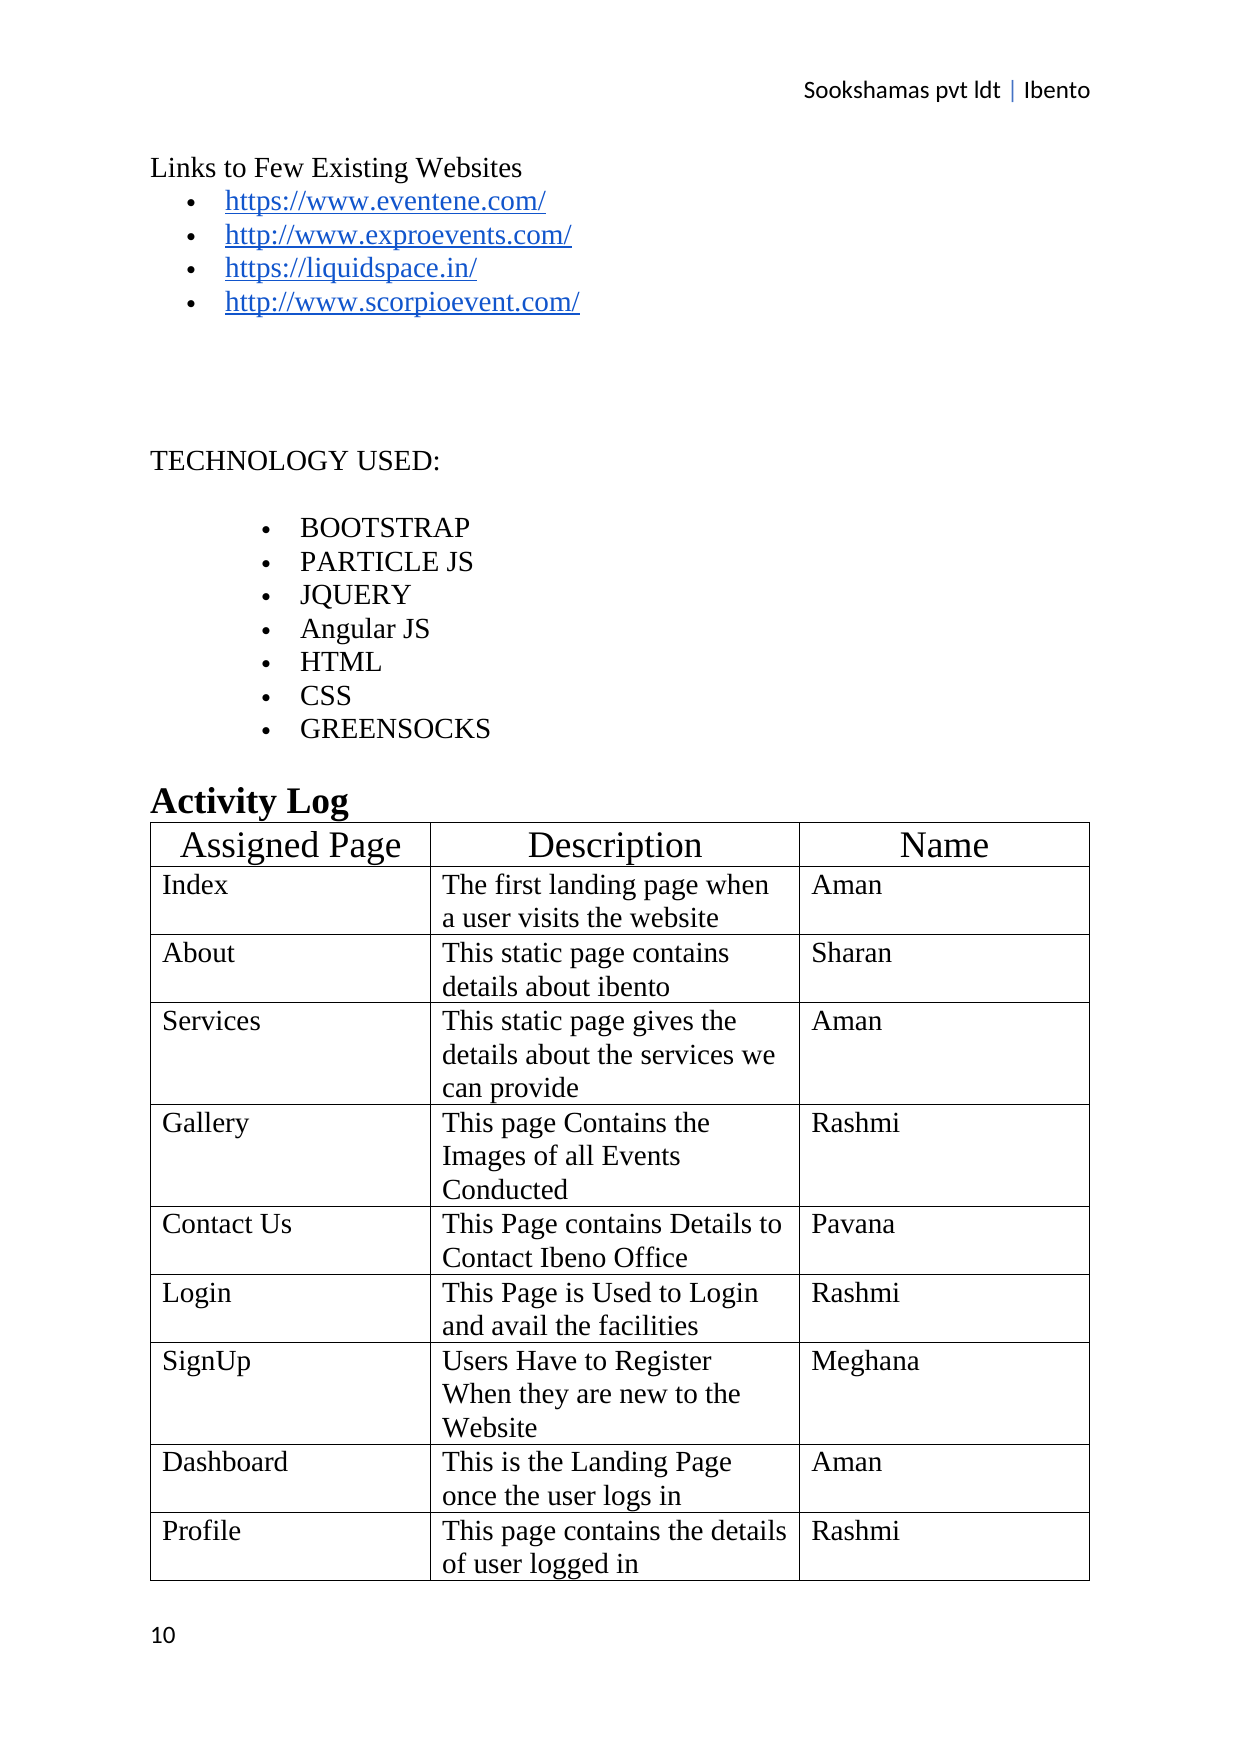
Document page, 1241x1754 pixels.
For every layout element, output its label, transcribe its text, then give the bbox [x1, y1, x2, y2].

table_cell This is the Landing Page once the user logs in [431, 1445, 799, 1512]
list Angular JS [262, 611, 1090, 644]
table_cell Contact Us [151, 1207, 430, 1274]
list https://liquidspace.in/ [187, 251, 1090, 284]
table_cell Users Have to Register When they are new to the Website [431, 1343, 799, 1443]
table_cell Services [151, 1003, 430, 1104]
table_cell Meghana [800, 1343, 1089, 1443]
table_cell This static page contains details about ibento [431, 935, 799, 1002]
table_cell This Page is Used to Login and avail the facilities [431, 1275, 799, 1342]
text Links to Few Existing Websites [150, 150, 1090, 183]
table_cell Rashmi [800, 1513, 1089, 1580]
table_cell This page Contains the Images of all Events Conducted [431, 1105, 799, 1206]
table_cell Dashboard [151, 1445, 430, 1512]
text Activity Log [150, 779, 1090, 822]
table_cell This Page contains Details to Contact Ibeno Office [431, 1207, 799, 1274]
list BOOTSTRAP [262, 510, 1090, 544]
list JQUERY [262, 577, 1090, 611]
list GREENSOCKS [262, 712, 1090, 745]
table_cell SignUp [151, 1343, 430, 1443]
list http://www.scorpioevent.com/ [187, 284, 1090, 318]
text TECHNOLOGY USED: [150, 443, 1090, 477]
table_cell Rashmi [800, 1105, 1089, 1206]
table_cell Login [151, 1275, 430, 1342]
table_cell Aman [800, 867, 1089, 934]
table_cell This page contains the details of user logged in [431, 1513, 799, 1580]
table_cell This static page gives the details about the services we can provide [431, 1003, 799, 1104]
list CSS [262, 678, 1090, 712]
table_header Name [800, 823, 1089, 866]
list https://www.eventene.com/ [187, 183, 1090, 217]
table_cell Rashmi [800, 1275, 1089, 1342]
table_cell Profile [151, 1513, 430, 1580]
list http://www.exproevents.com/ [187, 217, 1090, 251]
table_cell Sharan [800, 935, 1089, 1002]
list HTML [262, 644, 1090, 678]
table_header Assigned Page [151, 823, 430, 866]
list PARTICLE JS [262, 544, 1090, 577]
table_cell Aman [800, 1003, 1089, 1104]
table_cell Aman [800, 1445, 1089, 1512]
table_header Description [431, 823, 799, 866]
table_cell Gallery [151, 1105, 430, 1206]
table_cell The first landing page when a user visits the website [431, 867, 799, 934]
table_cell Index [151, 867, 430, 934]
table_cell About [151, 935, 430, 1002]
table_cell Pavana [800, 1207, 1089, 1274]
